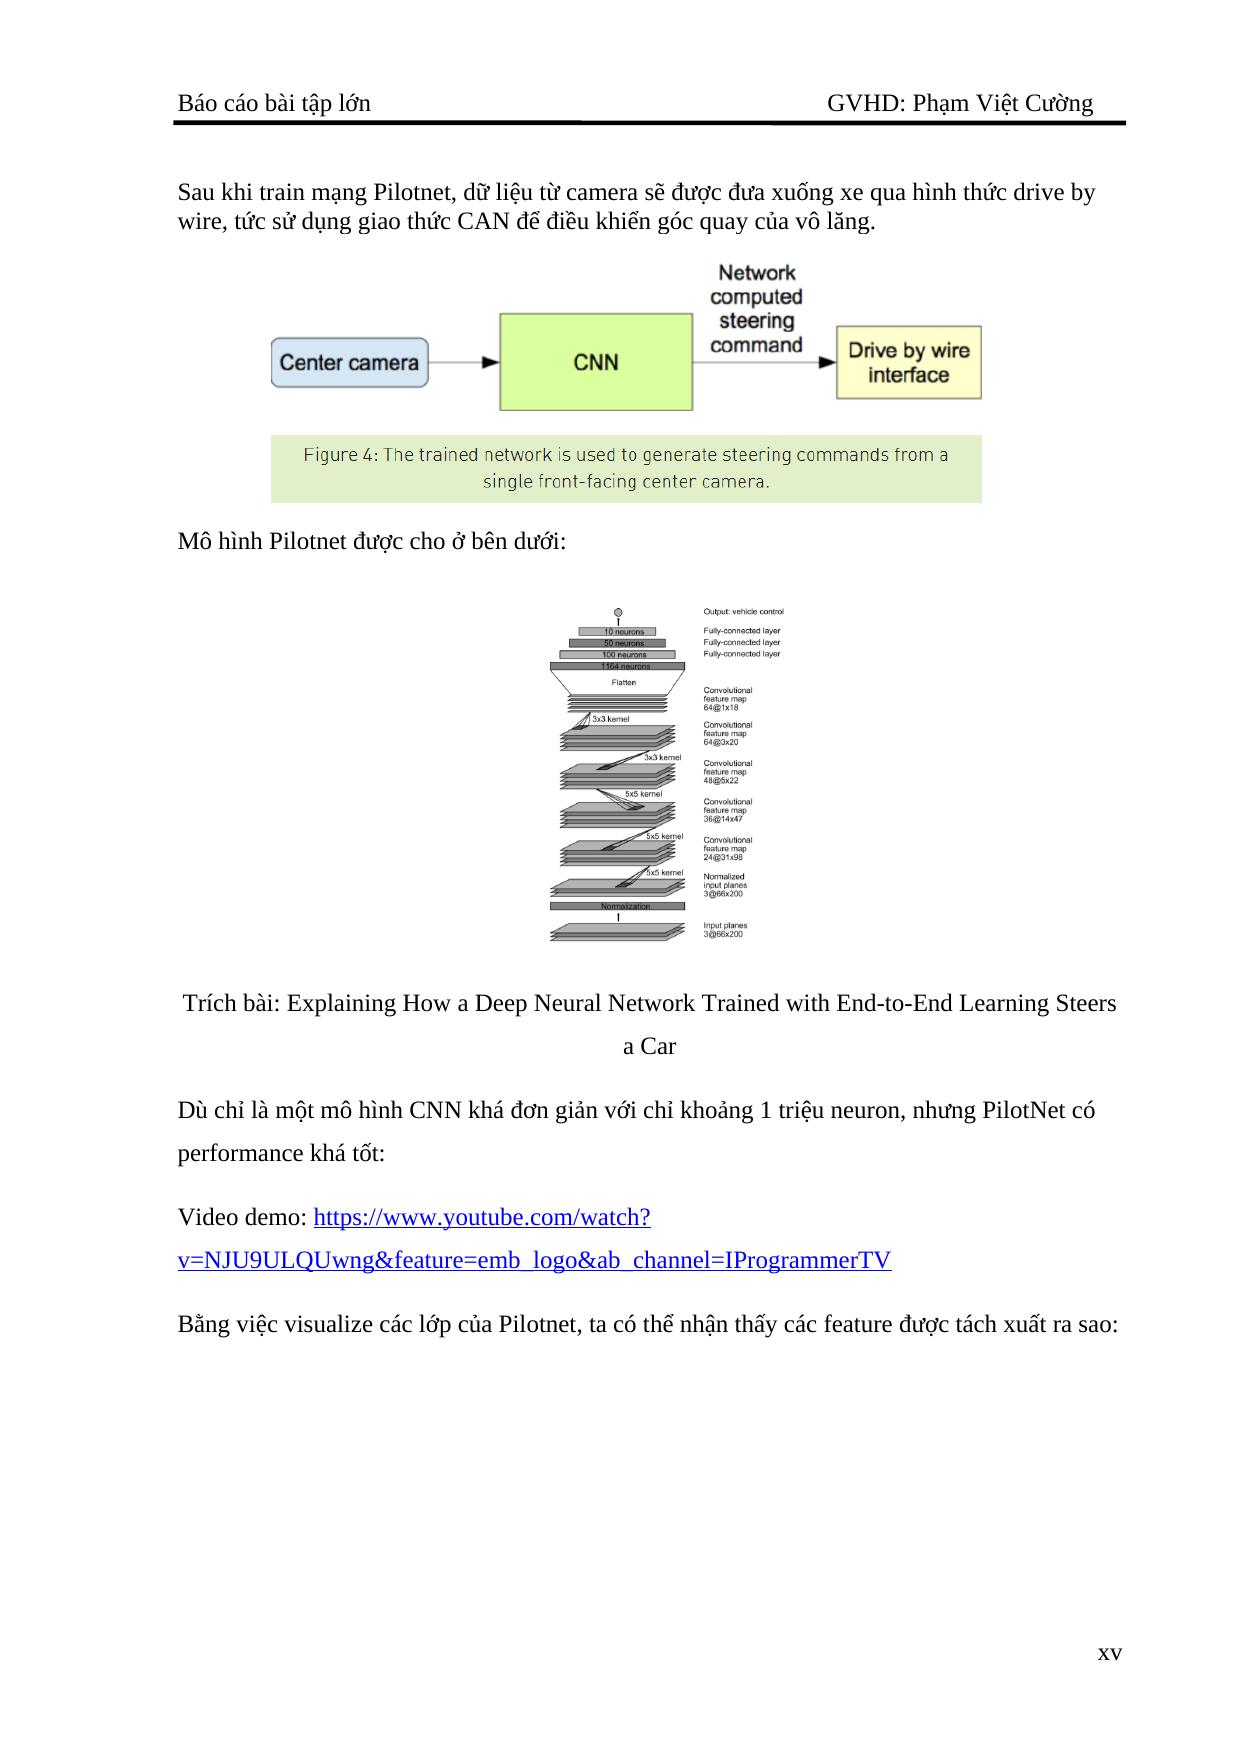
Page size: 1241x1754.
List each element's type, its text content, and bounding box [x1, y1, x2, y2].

picture [487, 567, 813, 953]
text Mô hình Pilotnet được cho ở bên dưới: [177, 527, 1122, 555]
text Bằng việc visualize các lớp của Pilotnet, ta có thể nhận thấy các feature được tách xuất ra sao: [177, 1309, 1122, 1338]
text Dù chỉ là một mô hình CNN khá đơn giản với chỉ khoảng 1 triệu neuron, nhưng PilotNet có performance khá tốt: [177, 1095, 1122, 1167]
text Video demo: https://www.youtube.com/watch?v=NJU9ULQUwng&feature=emb_logo&ab_channel=IProgrammerTV [177, 1202, 1122, 1274]
picture [177, 234, 1123, 527]
text Sau khi train mạng Pilotnet, dữ liệu từ camera sẽ được đưa xuống xe qua hình thức drive by wire, tức sử dụng giao thức CAN để điều khiển góc quay của vô lăng. [177, 177, 1122, 234]
text Trích bài: Explaining How a Deep Neural Network Trained with End-to-End Learning Steers a Car [177, 988, 1122, 1059]
